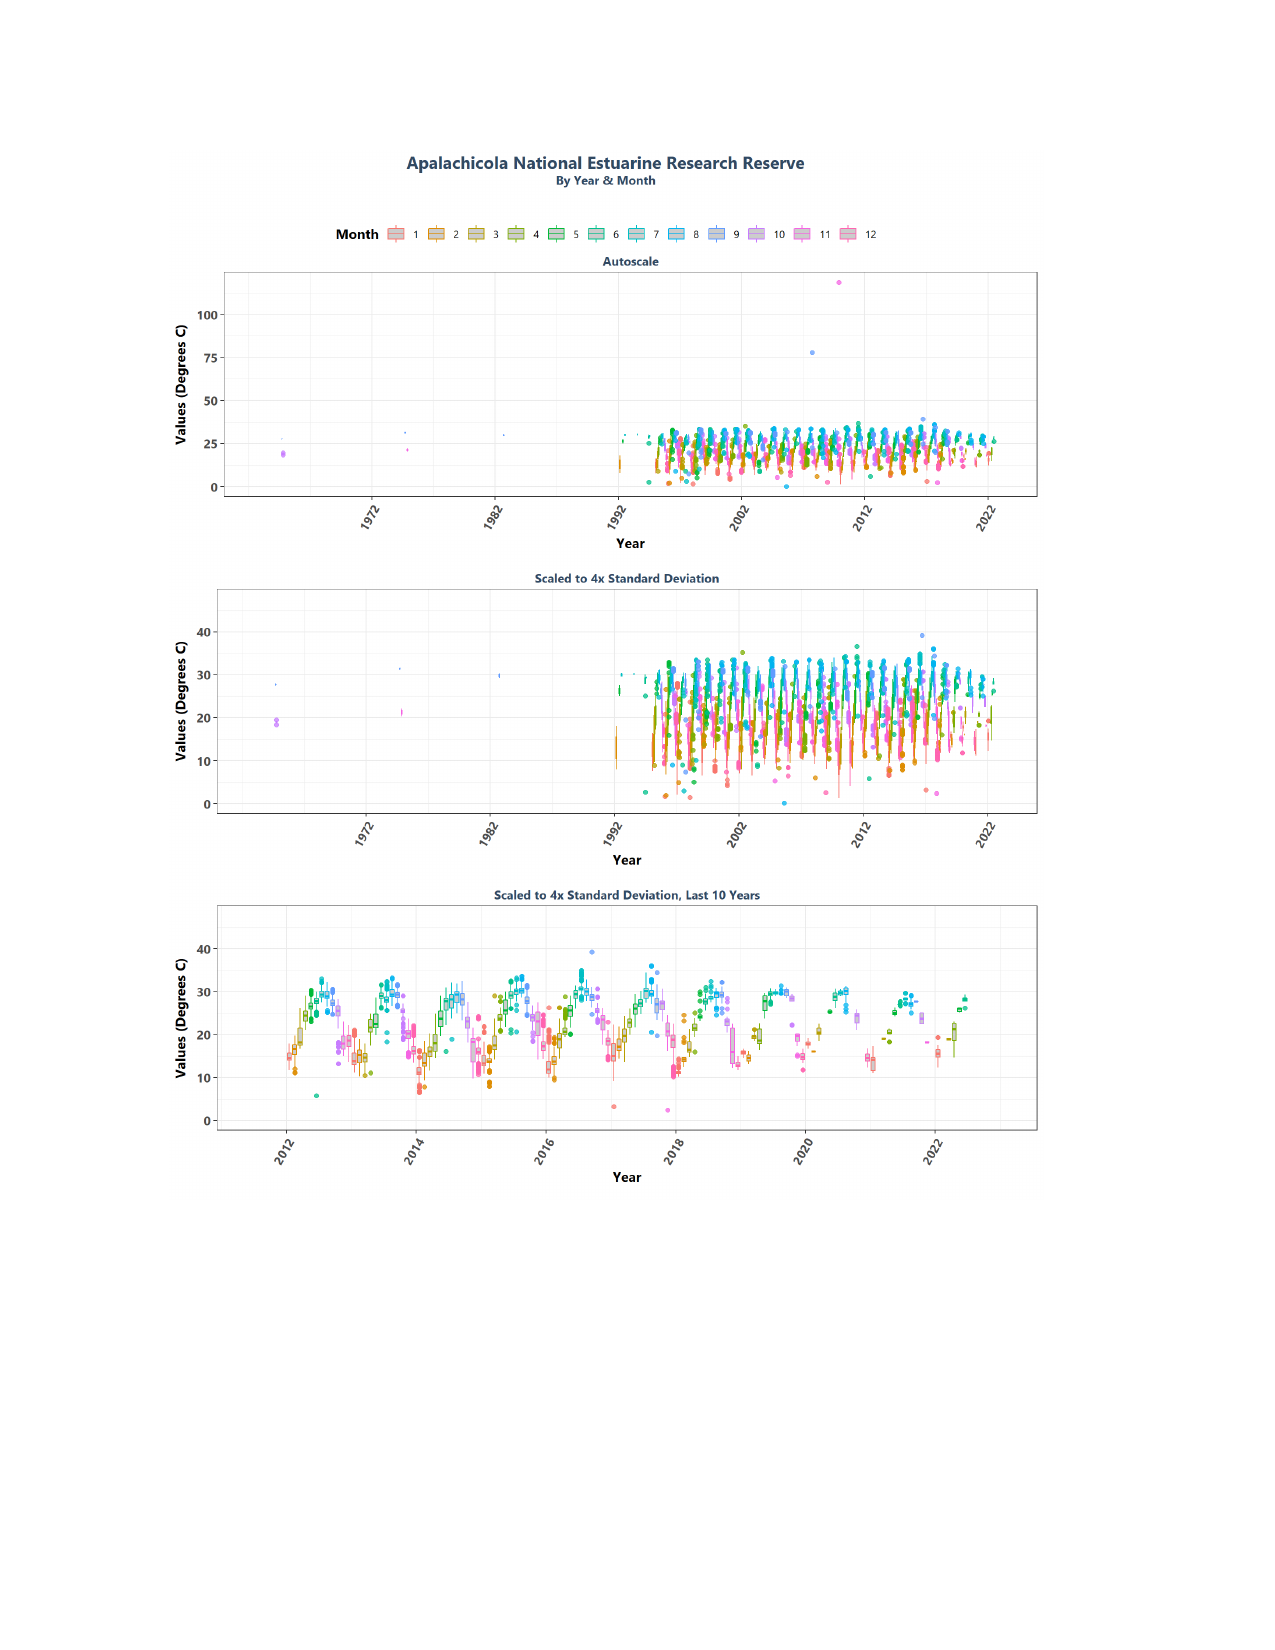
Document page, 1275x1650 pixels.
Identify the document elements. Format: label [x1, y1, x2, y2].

picture [168, 150, 1044, 1200]
